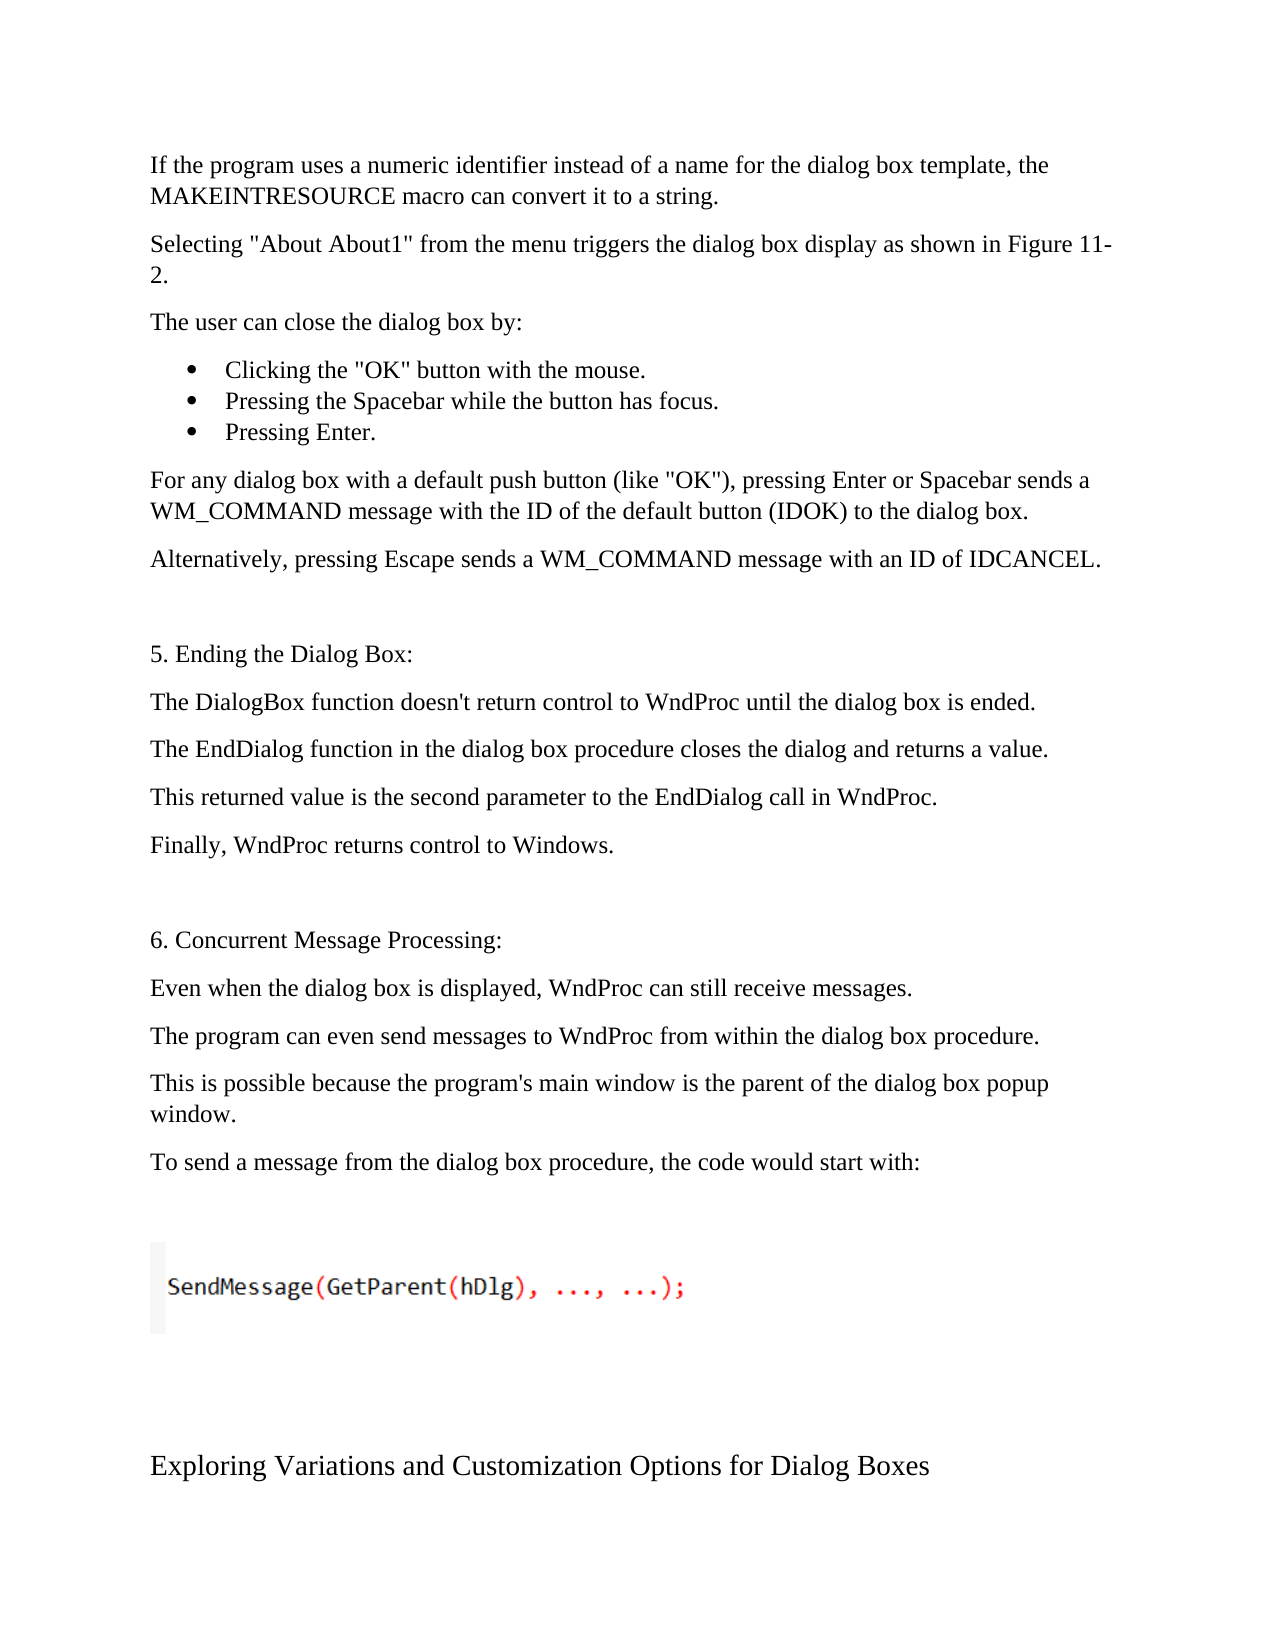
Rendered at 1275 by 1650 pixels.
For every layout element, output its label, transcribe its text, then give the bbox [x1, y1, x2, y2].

text Exploring Variations and Customization Options for Dialog Boxes [150, 1448, 1125, 1481]
text 6. Concurrent Message Processing: [150, 925, 1125, 954]
text If the program uses a numeric identifier instead of a name for the dialog box template, the MAKEINTRESOURCE macro can convert it to a string. [150, 150, 1125, 210]
text The DialogBox function doesn't return control to WndProc until the dialog box is ended. [150, 687, 1125, 716]
text Selecting "About About1" from the menu triggers the dialog box display as shown in Figure 11-2. [150, 229, 1125, 288]
text Finally, WndProc returns control to Windows. [150, 830, 1125, 859]
list Clicking the "OK" button with the mouse. [187, 355, 1125, 384]
list Pressing the Spacebar while the button has focus. [187, 386, 1125, 415]
text The EndDialog function in the dialog box procedure closes the dialog and returns a value. [150, 734, 1125, 763]
picture [150, 1242, 715, 1334]
text This is possible because the program's main window is the parent of the dialog box popup window. [150, 1068, 1125, 1128]
text The user can close the dialog box by: [150, 307, 1125, 336]
text To send a message from the dialog box procedure, the code would start with: [150, 1147, 1125, 1176]
text For any dialog box with a default push button (like "OK"), pressing Enter or Spacebar sends a WM_COMMAND message with the ID of the default button (IDOK) to the dialog box. [150, 465, 1125, 525]
text The program can even send messages to WndProc from within the dialog box procedure. [150, 1021, 1125, 1049]
list Pressing Enter. [187, 417, 1125, 446]
text Alternatively, pressing Escape sends a WM_COMMAND message with an ID of IDCANCEL. [150, 544, 1125, 572]
text 5. Ending the Dialog Box: [150, 639, 1125, 668]
text This returned value is the second parameter to the EndDialog call in WndProc. [150, 782, 1125, 811]
text Even when the dialog box is displayed, WndProc can still receive messages. [150, 973, 1125, 1002]
